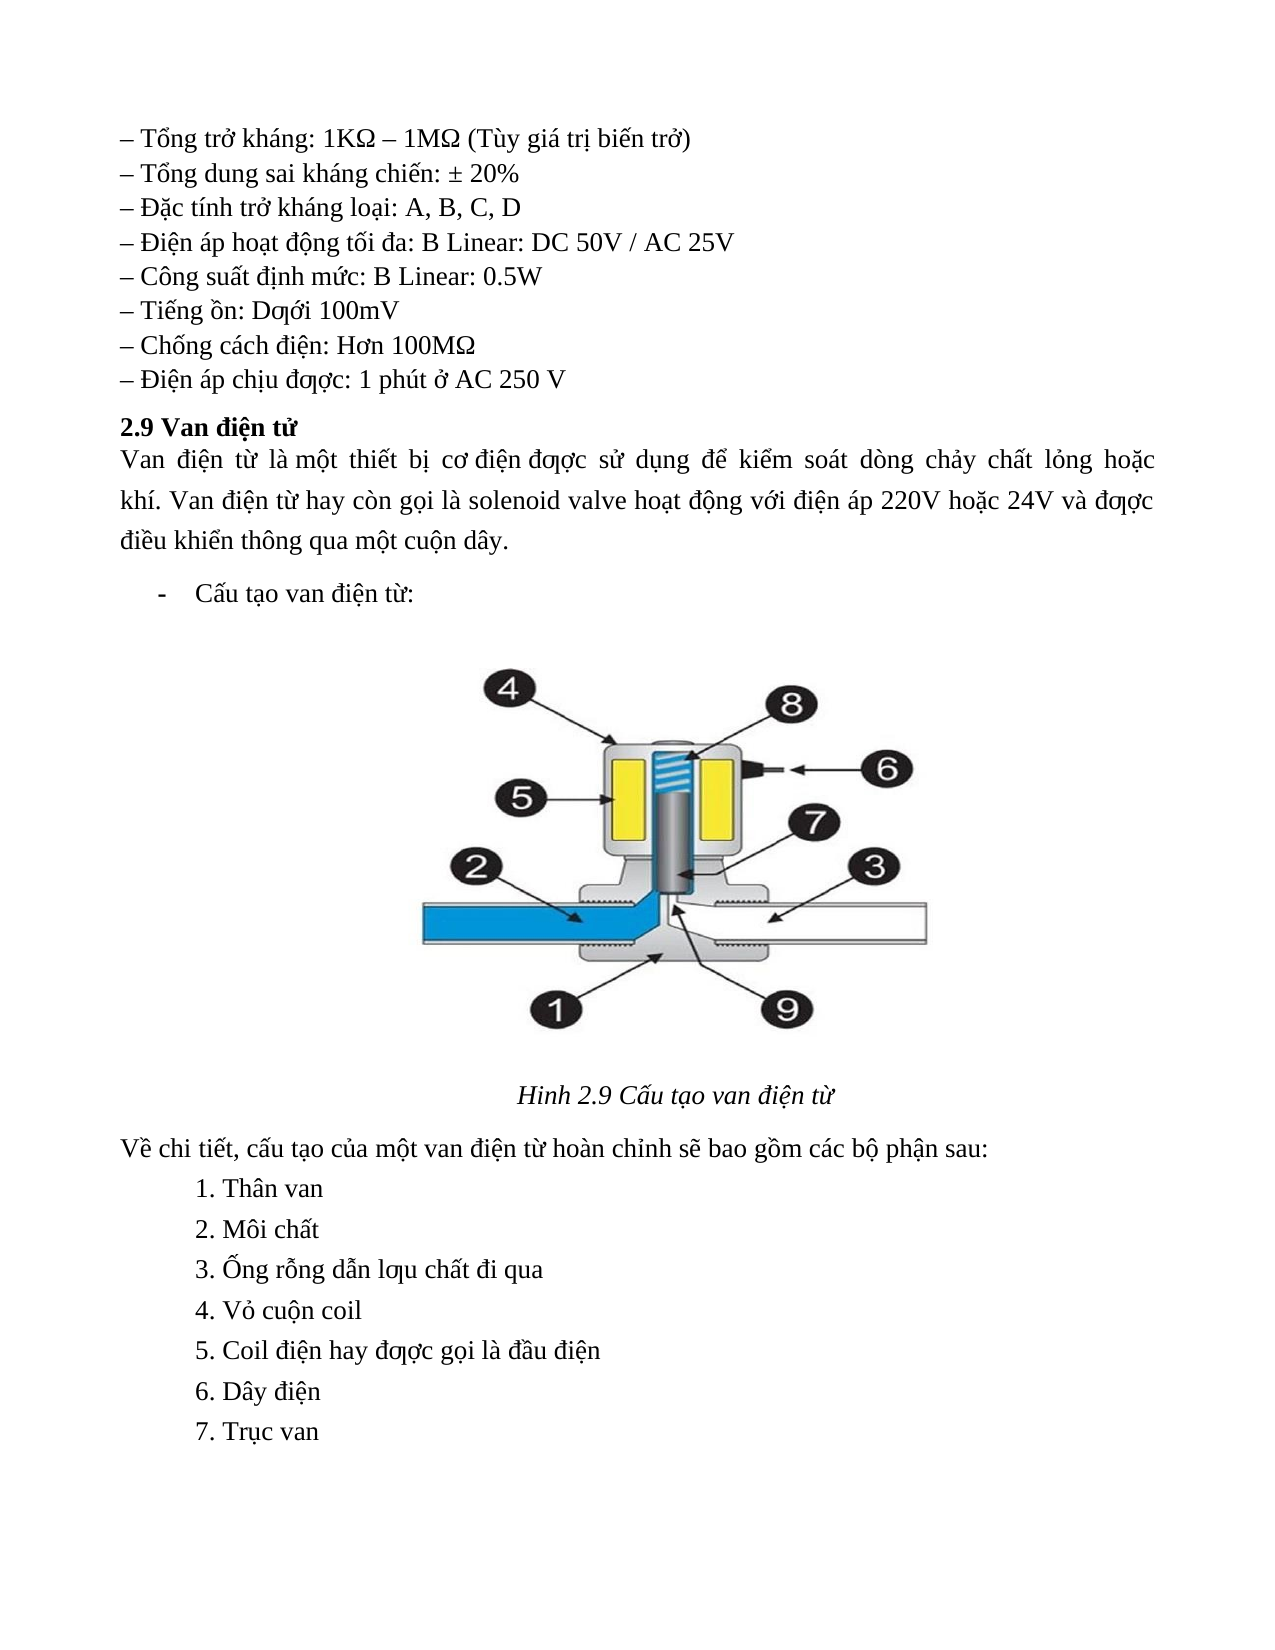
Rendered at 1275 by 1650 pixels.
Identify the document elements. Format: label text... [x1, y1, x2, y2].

list Dây điện [195, 1375, 1187, 1406]
list Điện áp chịu đƣợc: 1 phút ở AC 250 V [120, 363, 1187, 394]
list Điện áp hoạt động tối đa: B Linear: DC 50V / AC 25V [120, 226, 1187, 257]
list Môi chất [195, 1213, 1187, 1244]
picture [408, 668, 934, 1037]
list Trục van [195, 1415, 1187, 1446]
list Tổng trở kháng: 1KΩ – 1MΩ (Tùy giá trị biến trở) [120, 122, 1187, 153]
list Coil điện hay đƣợc gọi là đầu điện [195, 1334, 1187, 1366]
list Chống cách điện: Hơn 100MΩ [120, 329, 1187, 360]
list Thân van [195, 1172, 1187, 1203]
list Tiếng ồn: Dƣới 100mV [120, 294, 1187, 326]
list Vỏ cuộn coil [195, 1294, 1187, 1325]
text Về chi tiết, cấu tạo của một van điện từ hoàn chỉnh sẽ bao gồm các bộ phận sau: [120, 1132, 1187, 1163]
text Hinh 2.9 Cấu tạo van điện từ [517, 1079, 1187, 1110]
subtitle Van điện tử [120, 411, 1187, 442]
list Tổng dung sai kháng chiến: ± 20% [120, 157, 1187, 188]
list Ống rỗng dẫn lƣu chất đi qua [195, 1253, 1187, 1284]
list Công suất định mức: B Linear: 0.5W [120, 260, 1187, 291]
text Van điện từ là một thiết bị cơ điện đƣợc sử dụng để kiểm soát dòng chảy chất lỏng hoặc khí. Van điện từ hay còn gọi là solenoid valve hoạt động với điện áp 220V hoặc 24V và đƣợc điều khiển thông qua một cuộn dây. [120, 443, 1155, 556]
list Đặc tính trở kháng loại: A, B, C, D [120, 191, 1187, 222]
list Cấu tạo van điện từ: [157, 577, 1187, 608]
